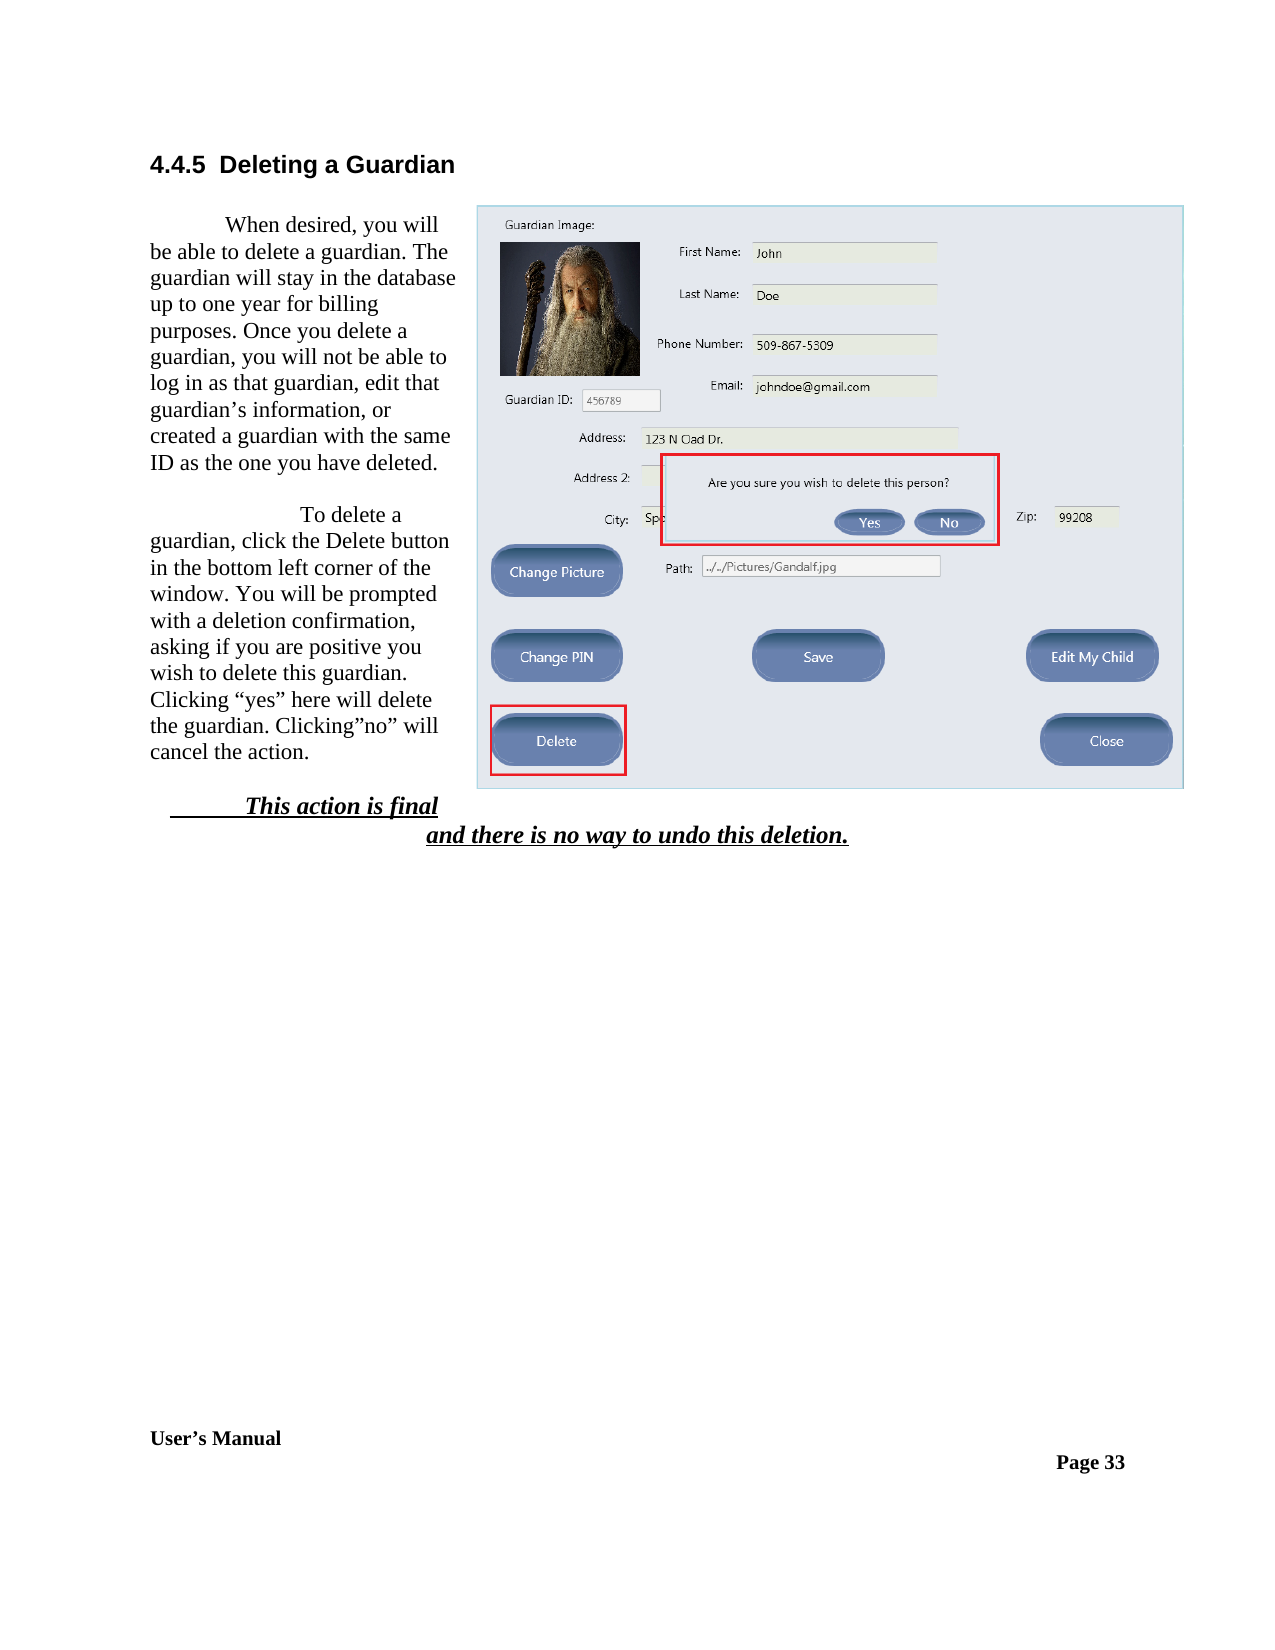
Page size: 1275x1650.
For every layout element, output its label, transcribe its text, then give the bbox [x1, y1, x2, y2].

subtitle 4.4.5 Deleting a Guardian [150, 150, 1125, 179]
subtitle This action is final and there is no way to undo this deletion. [150, 791, 1125, 849]
picture [476, 205, 1184, 789]
list To delete a guardian, click the Delete button in the bottom left corner of the window. You will be prompted with a deletion confirmation, asking if you are positive you wish to delete this guardian. Clicking “yes” here will delete the guardian. Clicking”no” will cancel the action. [150, 501, 476, 765]
text When desired, you will be able to delete a guardian. The guardian will stay in the database up to one year for billing purposes. Once you delete a guardian, you will not be able to log in as that guardian, edit that guardian’s information, or created a guardian with the same ID as the one you have deleted. [150, 211, 476, 475]
